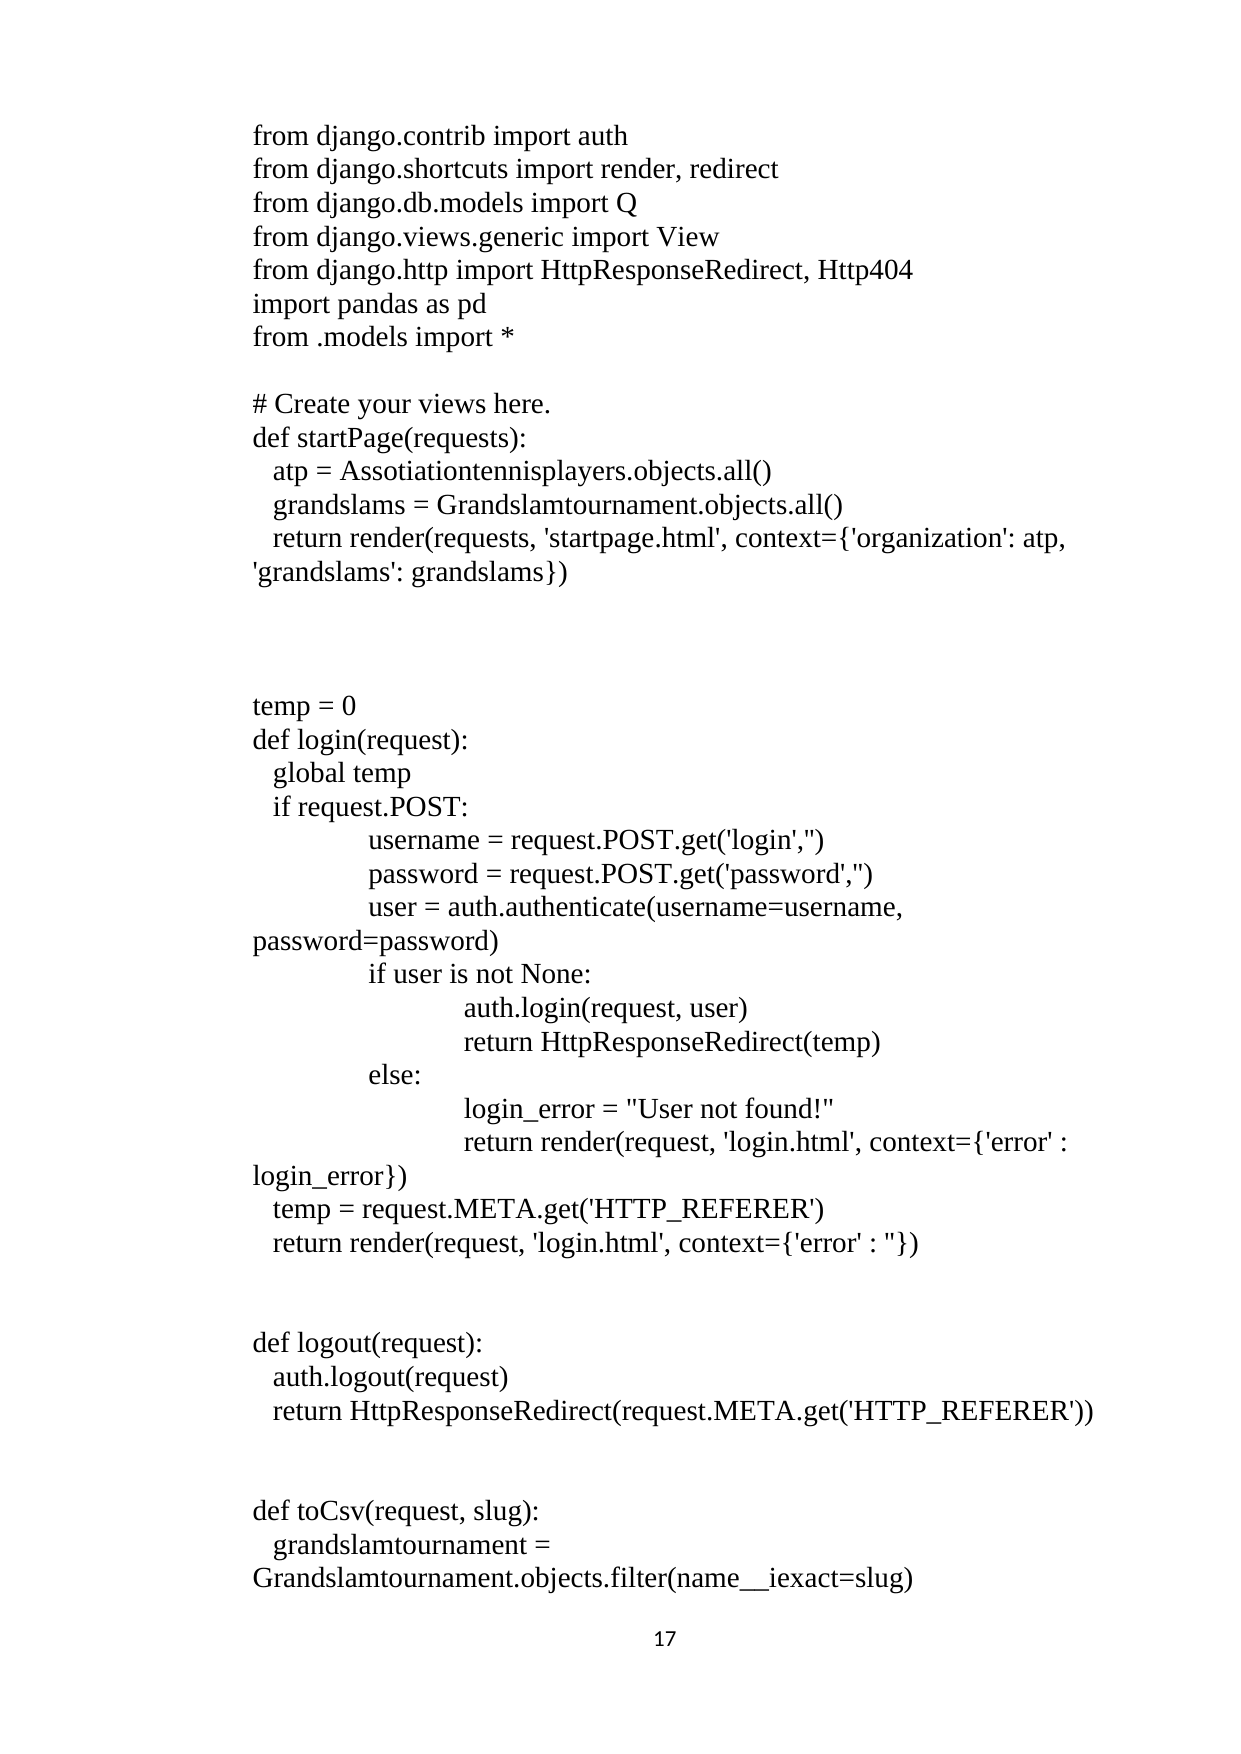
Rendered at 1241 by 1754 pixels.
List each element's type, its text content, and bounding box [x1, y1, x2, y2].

text return HttpResponseRedirect(temp) [252, 1024, 1122, 1057]
text else: [252, 1057, 1122, 1091]
text from django.http import HttpResponseRedirect, Http404 [252, 252, 1122, 286]
text password = request.POST.get('password','') [252, 856, 1122, 889]
text username = request.POST.get('login','') [252, 822, 1122, 856]
text from django.contrib import auth [252, 118, 1122, 152]
text temp = request.META.get('HTTP_REFERER') [252, 1191, 1122, 1225]
text from django.views.generic import View [252, 219, 1122, 252]
text from .models import * [252, 319, 1122, 353]
text return render(request, 'login.html', context={'error' : login_error}) [252, 1124, 1122, 1191]
text return render(requests, 'startpage.html', context={'organization': atp, 'grandslams': grandslams}) [252, 521, 1122, 588]
text grandslams = Grandslamtournament.objects.all() [252, 487, 1122, 521]
text temp = 0 [252, 688, 1122, 722]
text if request.POST: [252, 789, 1122, 822]
text grandslamtournament = Grandslamtournament.objects.filter(name__iexact=slug) [252, 1527, 1122, 1594]
text from django.shortcuts import render, redirect [252, 152, 1122, 185]
text if user is not None: [252, 957, 1122, 990]
text return HttpResponseRedirect(request.META.get('HTTP_REFERER')) [252, 1393, 1122, 1426]
text auth.logout(request) [252, 1359, 1122, 1393]
text def toCsv(request, slug): [252, 1493, 1122, 1527]
text import pandas as pd [252, 286, 1122, 319]
text auth.login(request, user) [252, 990, 1122, 1024]
text user = auth.authenticate(username=username, password=password) [252, 889, 1122, 957]
text from django.db.models import Q [252, 185, 1122, 219]
text def login(request): [252, 722, 1122, 755]
text login_error = "User not found!" [252, 1091, 1122, 1124]
text def logout(request): [252, 1326, 1122, 1359]
text # Create your views here. [252, 386, 1122, 420]
text def startPage(requests): [252, 420, 1122, 453]
text atp = Assotiationtennisplayers.objects.all() [252, 453, 1122, 487]
text global temp [252, 755, 1122, 789]
text return render(request, 'login.html', context={'error' : ''}) [252, 1225, 1122, 1258]
